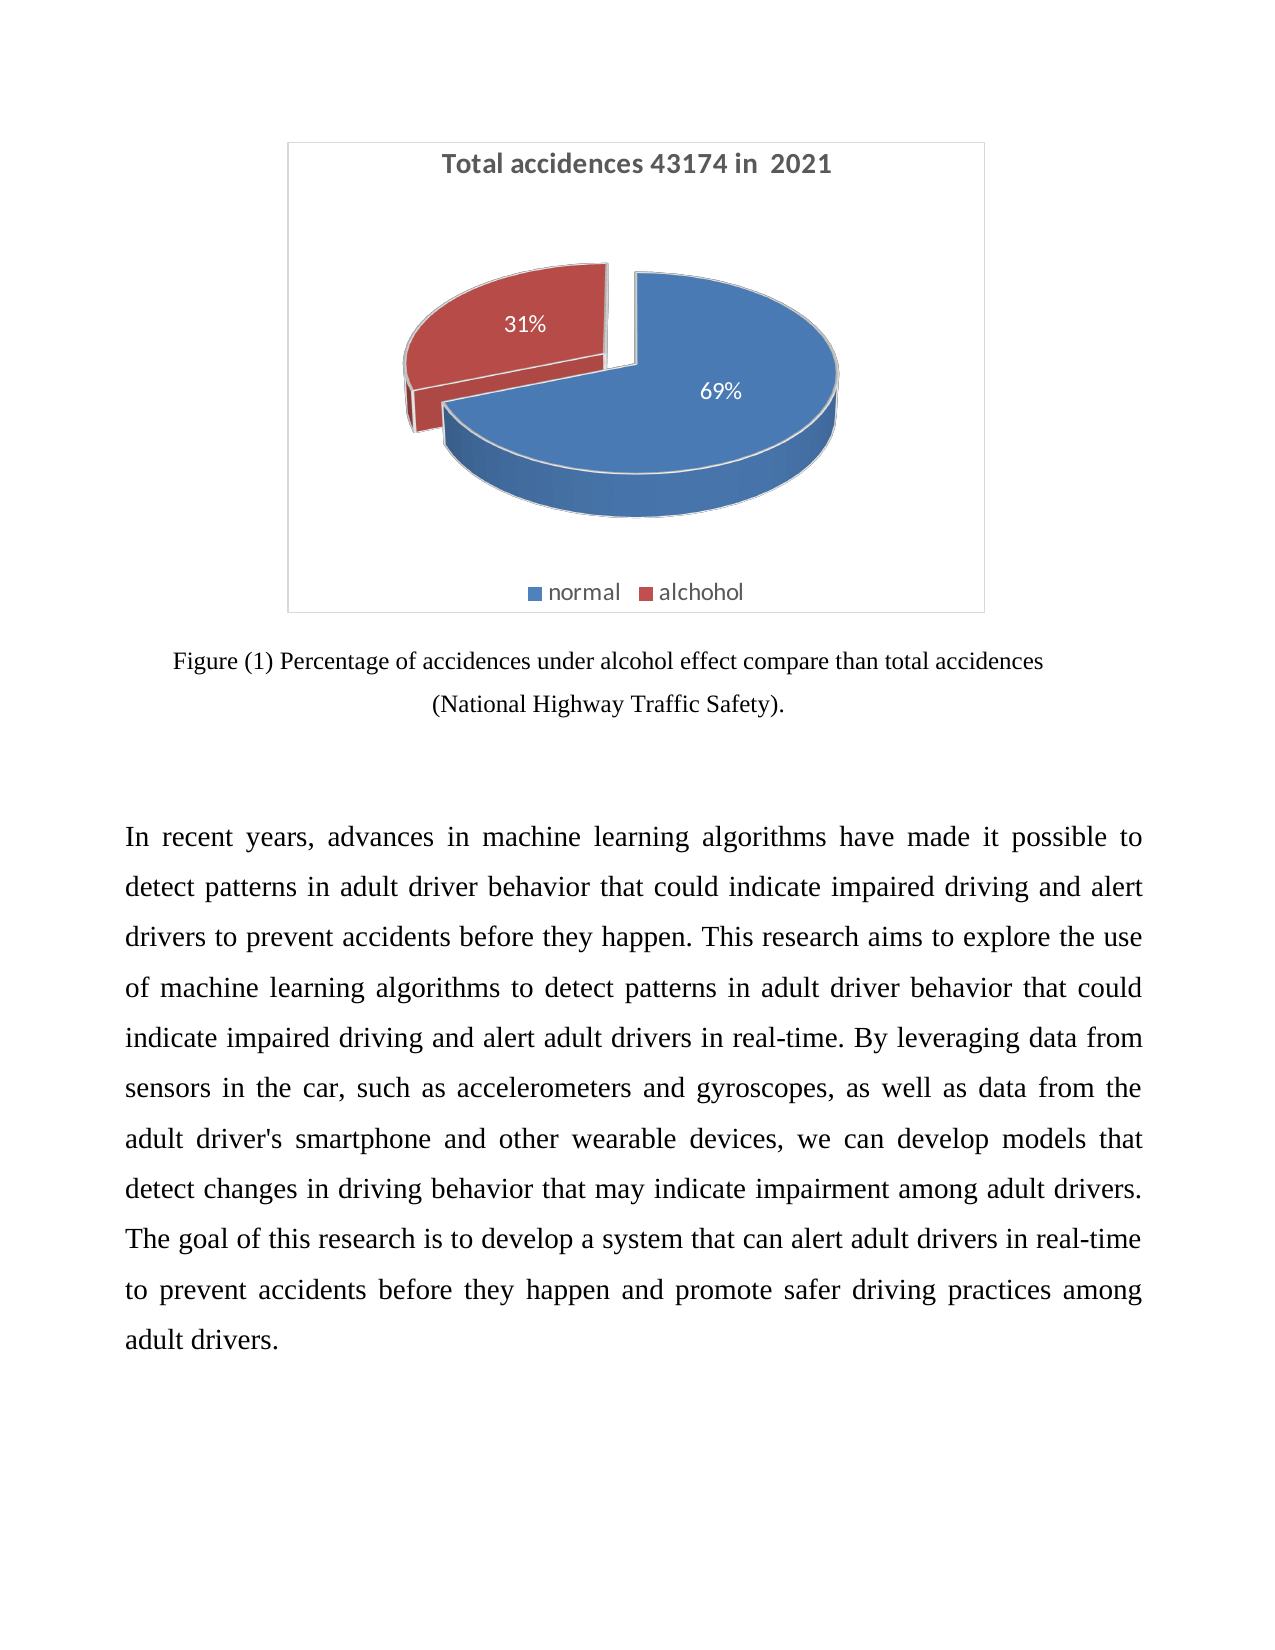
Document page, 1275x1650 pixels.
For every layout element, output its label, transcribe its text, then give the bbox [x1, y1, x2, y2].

text In recent years, advances in machine learning algorithms have made it possible to detect patterns in adult driver behavior that could indicate impaired driving and alert drivers to prevent accidents before they happen. This research aims to explore the use of machine learning algorithms to detect patterns in adult driver behavior that could indicate impaired driving and alert adult drivers in real-time. By leveraging data from sensors in the car, such as accelerometers and gyroscopes, as well as data from the adult driver's smartphone and other wearable devices, we can develop models that detect changes in driving behavior that may indicate impairment among adult drivers. The goal of this research is to develop a system that can alert adult drivers in real-time to prevent accidents before they happen and promote safer driving practices among adult drivers. [125, 819, 1144, 1356]
text Figure (1) Percentage of accidences under alcohol effect compare than total accidences (National Highway Traffic Safety). [128, 646, 1088, 718]
